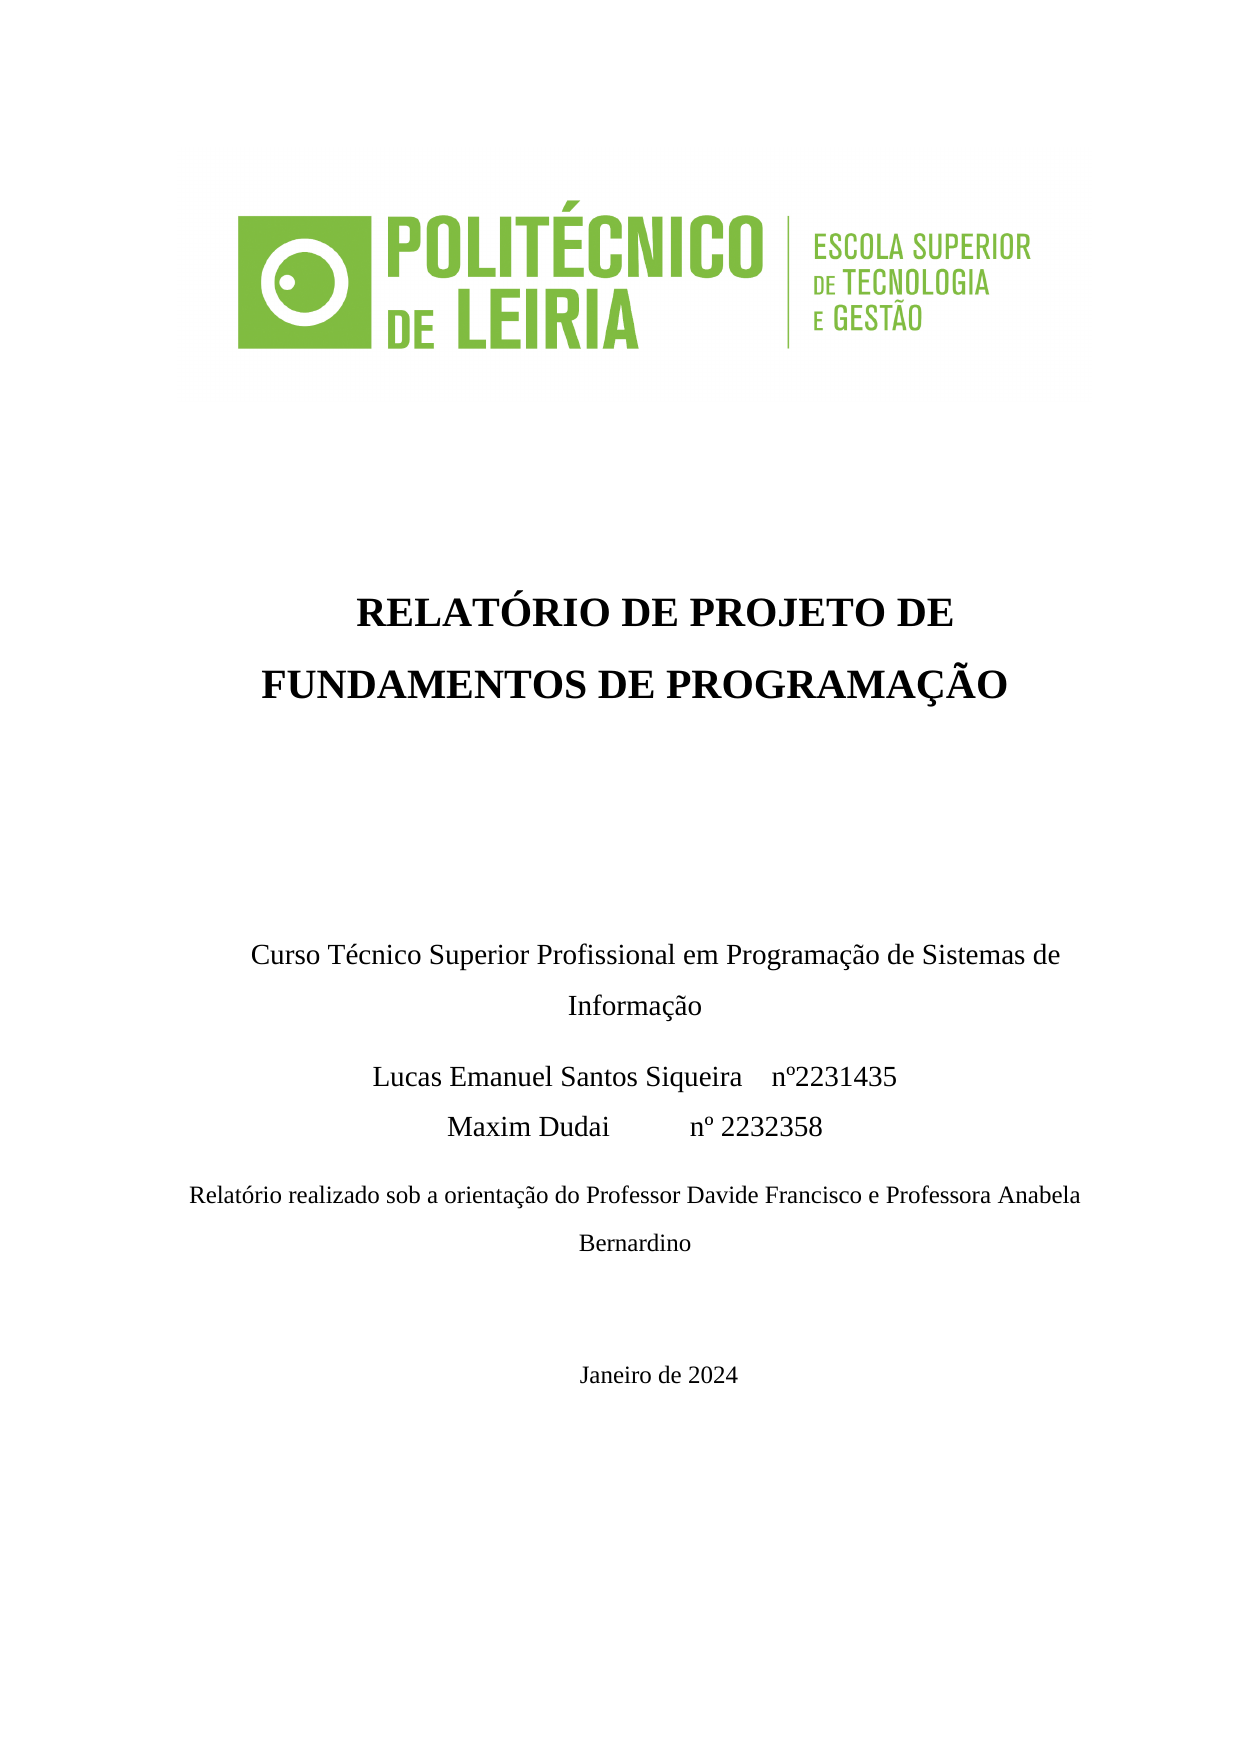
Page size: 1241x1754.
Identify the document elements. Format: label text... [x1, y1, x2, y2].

text Curso Técnico Superior Profissional em Programação de Sistemas de Informação [177, 937, 1092, 1021]
text RELATÓRIO DE PROJETO DE FUNDAMENTOS DE PROGRAMAÇÃO [177, 587, 1092, 707]
text Lucas Emanuel Santos Siqueira nº2231435 Maxim Dudai nº 2232358 [177, 1059, 1092, 1143]
picture [177, 147, 1093, 402]
text Relatório realizado sob a orientação do Professor Davide Francisco e Professora Anabela Bernardino [177, 1180, 1092, 1257]
text Janeiro de 2024 [177, 1360, 1092, 1389]
